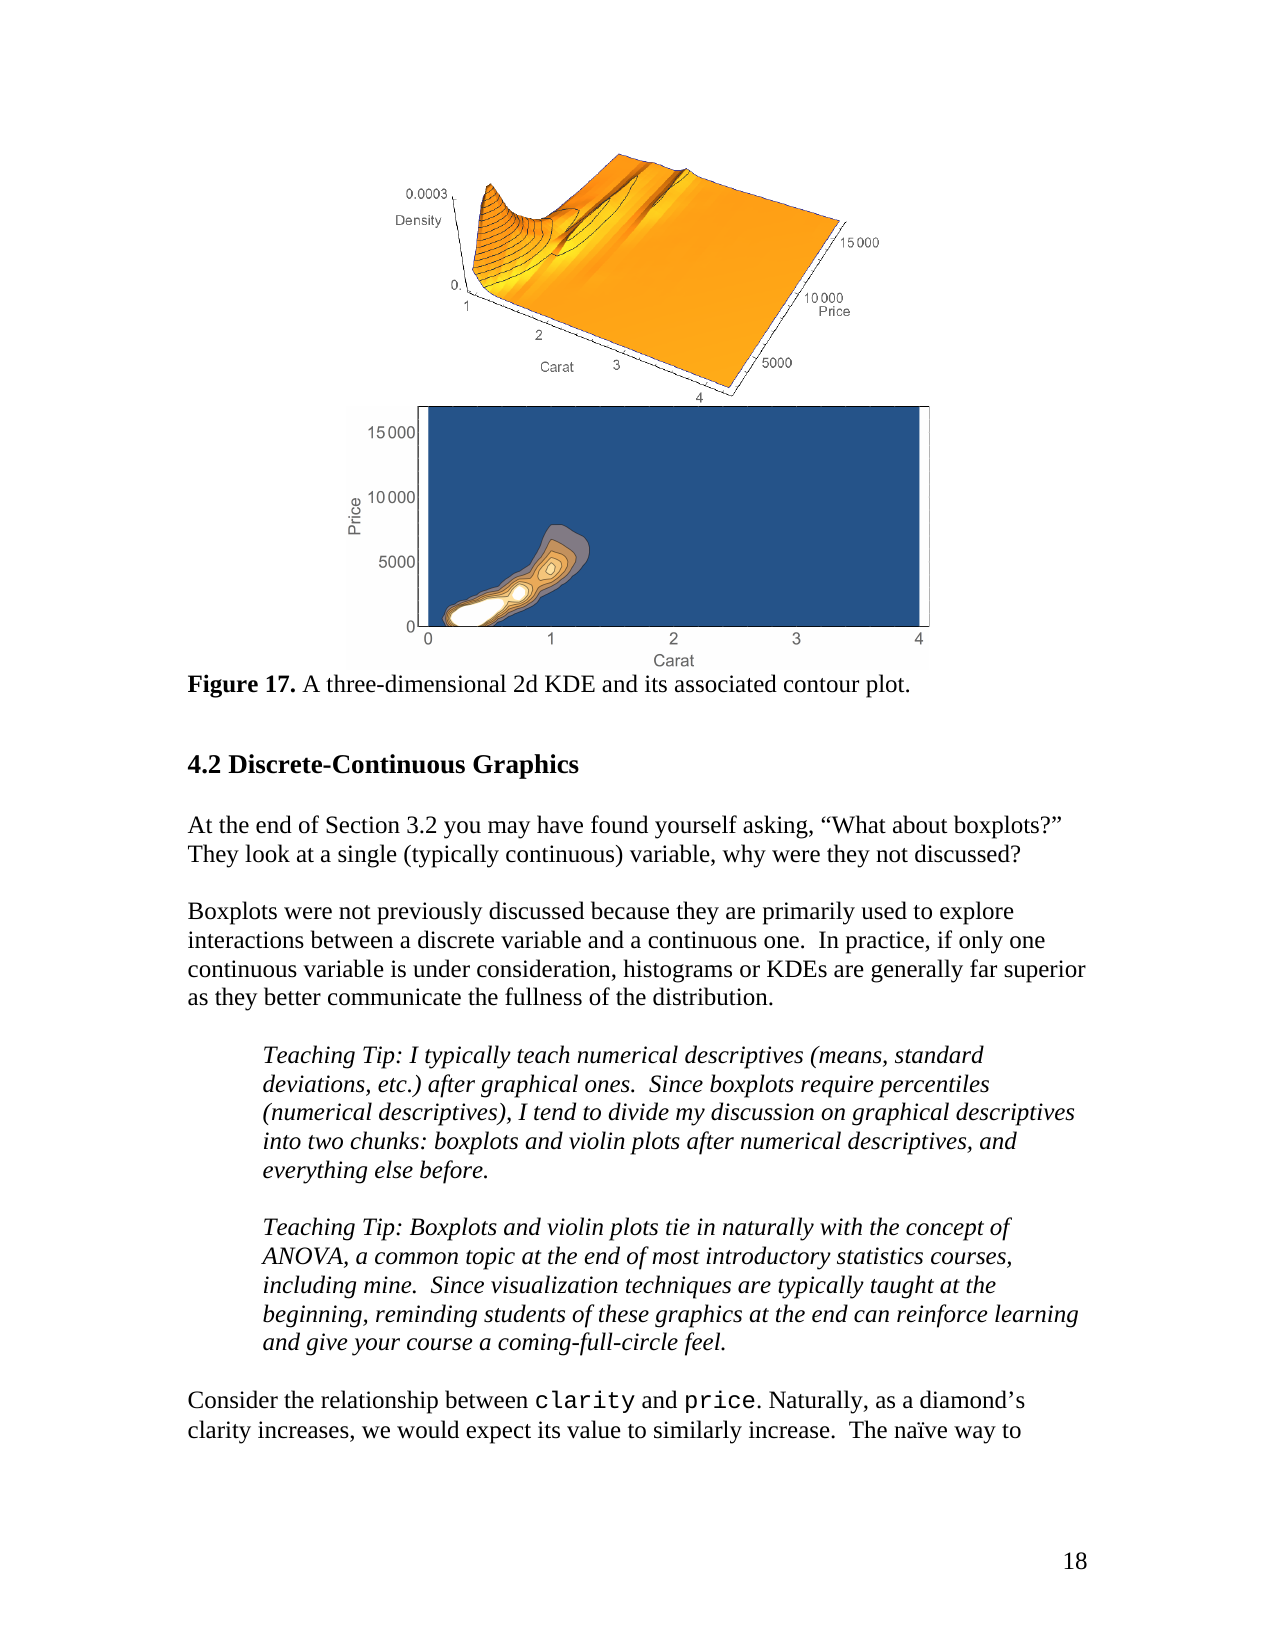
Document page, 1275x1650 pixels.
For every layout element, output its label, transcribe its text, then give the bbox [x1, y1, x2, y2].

text Figure 17. A three-dimensional 2d KDE and its associated contour plot. [187, 669, 1087, 698]
text Teaching Tip: Boxplots and violin plots tie in naturally with the concept of ANOVA, a common topic at the end of most introductory statistics courses, including mine. Since visualization techniques are typically taught at the beginning, reminding students of these graphics at the end can reinforce learning and give your course a coming-full-circle feel. [262, 1212, 1087, 1356]
text At the end of Section 3.2 you may have found yourself asking, “What about boxplots?” They look at a single (typically continuous) variable, why were they not discussed? [187, 810, 1087, 867]
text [187, 1385, 1087, 1444]
text Boxplots were not previously discussed because they are primarily used to explore interactions between a discrete variable and a continuous one. In practice, if only one continuous variable is under consideration, histograms or KDEs are generally far superior as they better communicate the fullness of the distribution. [187, 896, 1087, 1011]
text Teaching Tip: I typically teach numerical descriptives (means, standard deviations, etc.) after graphical ones. Since boxplots require percentiles (numerical descriptives), I tend to divide my discussion on graphical descriptives into two chunks: boxplots and violin plots after numerical descriptives, and everything else before. [262, 1040, 1087, 1184]
text 4.2 Discrete-Continuous Graphics [187, 748, 1087, 779]
picture [345, 150, 930, 670]
